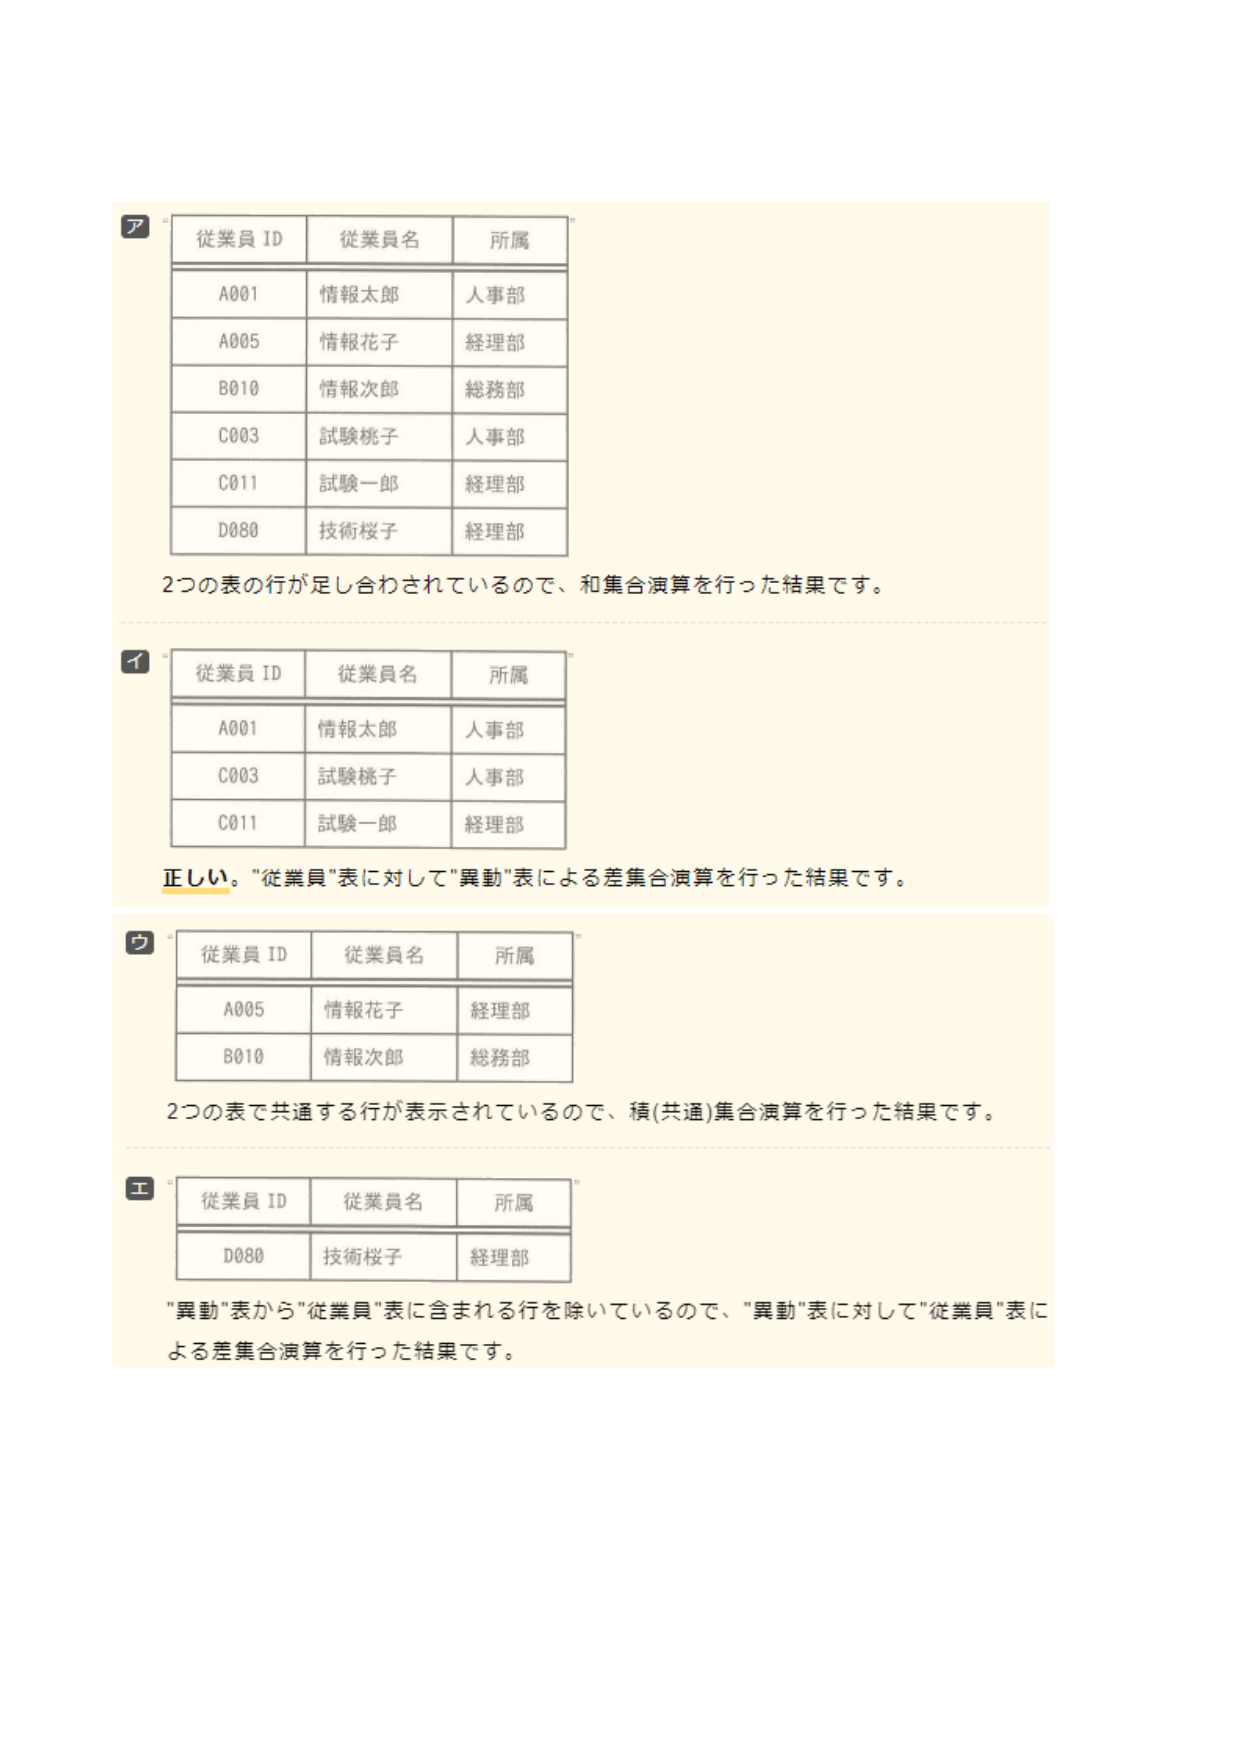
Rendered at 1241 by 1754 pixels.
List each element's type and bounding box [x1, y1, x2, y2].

picture [112, 914, 1054, 1368]
picture [112, 202, 1050, 907]
